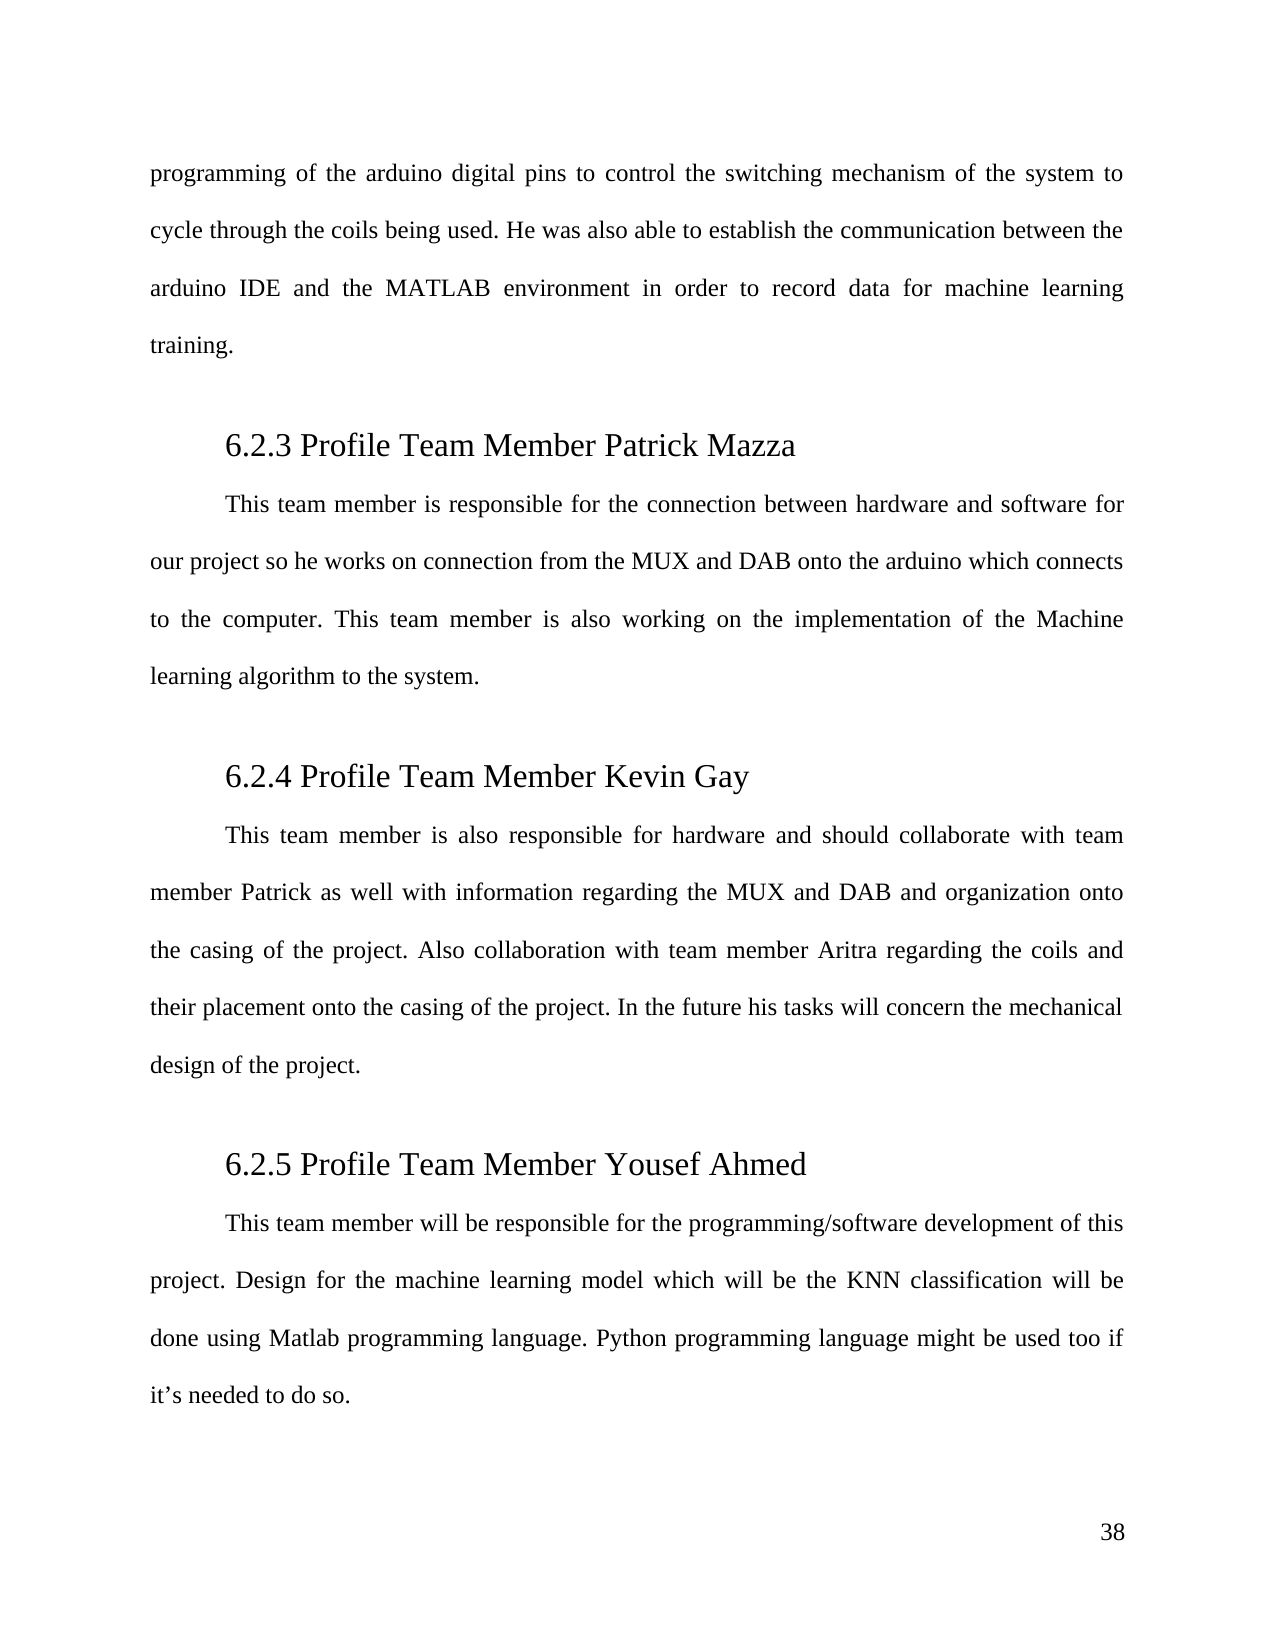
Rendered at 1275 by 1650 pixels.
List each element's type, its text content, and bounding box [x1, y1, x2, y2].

text This team member will be responsible for the programming/software development of this project. Design for the machine learning model which will be the KNN classification will be done using Matlab programming language. Python programming language might be used too if it’s needed to do so. [150, 1208, 1125, 1409]
subtitle 6.2.5 Profile Team Member Yousef Ahmed [150, 1145, 1125, 1183]
text This team member is responsible for the connection between hardware and software for our project so he works on connection from the MUX and DAB onto the arduino which connects to the computer. This team member is also working on the implementation of the Machine learning algorithm to the system. [150, 489, 1125, 690]
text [150, 158, 1125, 359]
subtitle 6.2.3 Profile Team Member Patrick Mazza [225, 426, 1125, 464]
subtitle 6.2.4 Profile Team Member Kevin Gay [150, 756, 1125, 795]
text This team member is also responsible for hardware and should collaborate with team member Patrick as well with information regarding the MUX and DAB and organization onto the casing of the project. Also collaboration with team member Aritra regarding the coils and their placement onto the casing of the project. In the future his tasks will concern the mechanical design of the project. [150, 820, 1125, 1078]
